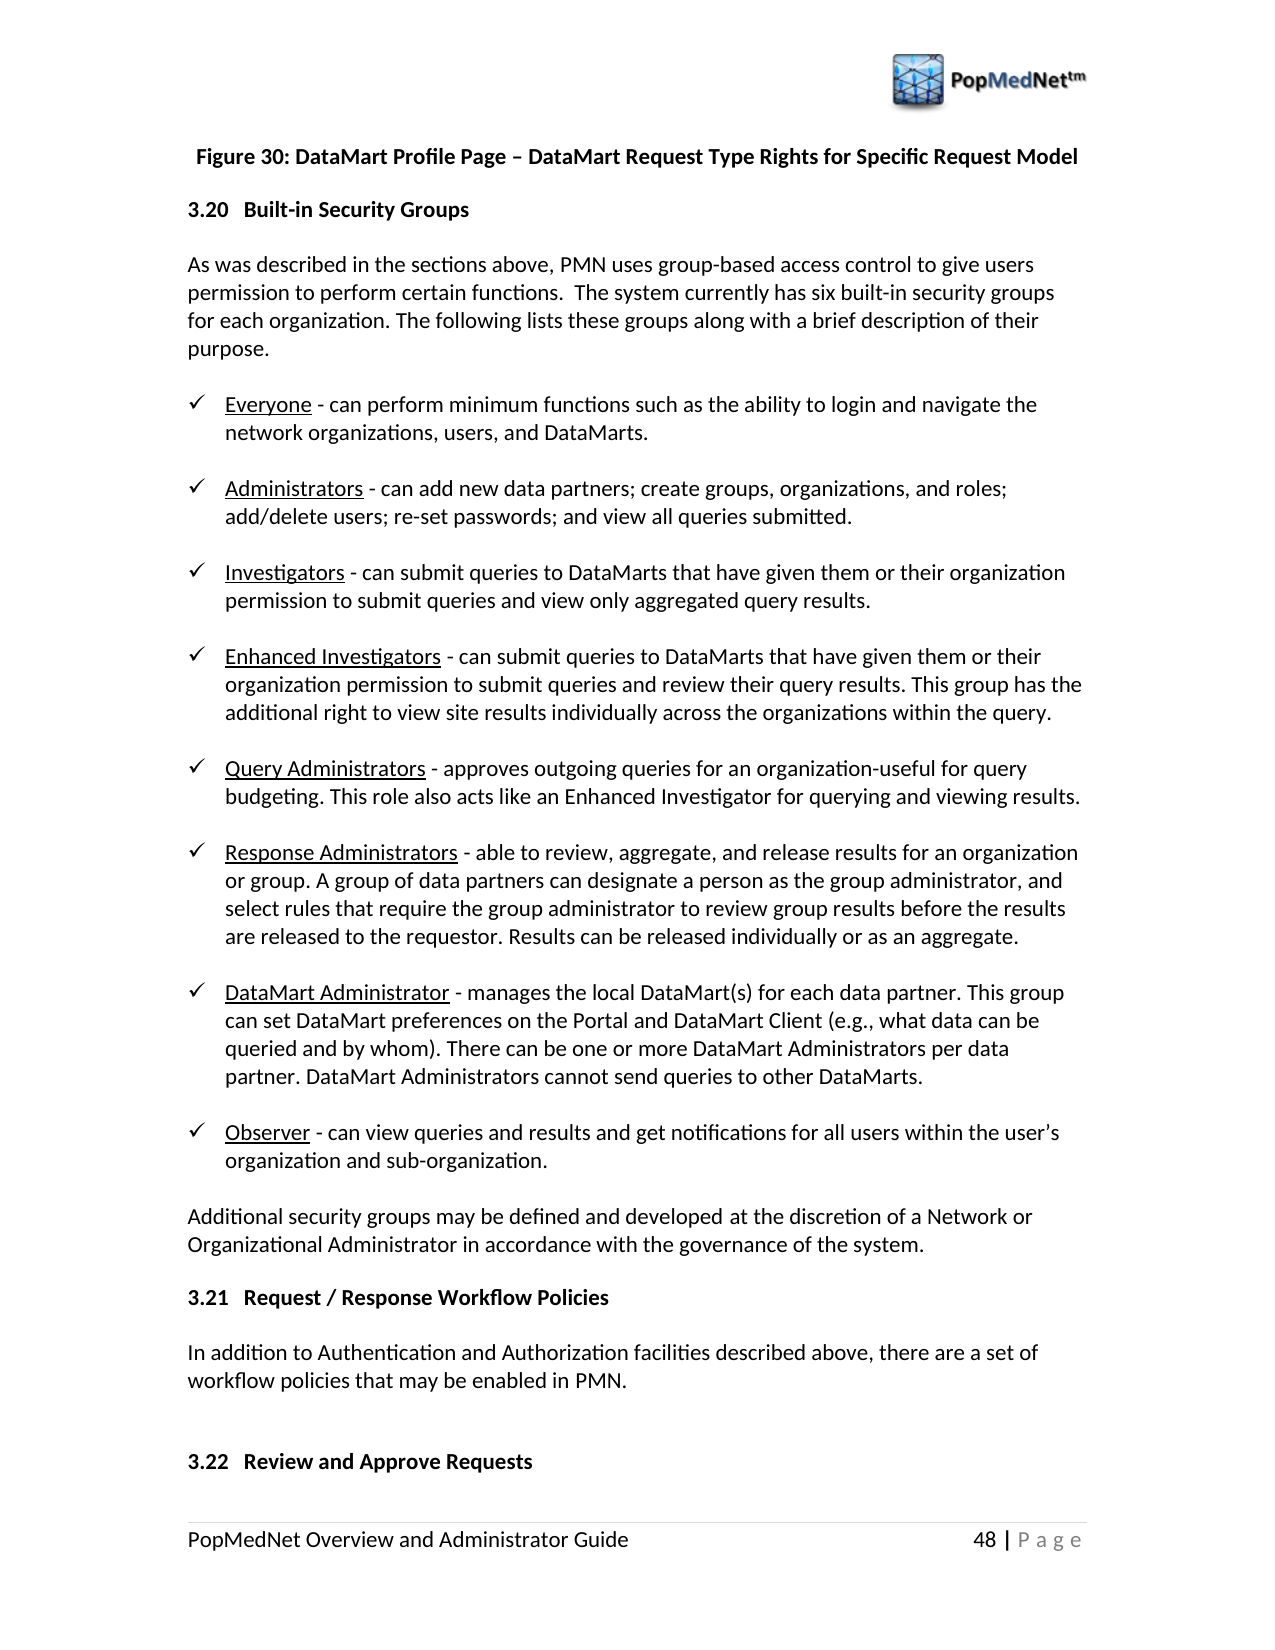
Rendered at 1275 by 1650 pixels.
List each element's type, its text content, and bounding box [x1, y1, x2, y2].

text In addition to Authentication and Authorization facilities described above, there are a set of workflow policies that may be enabled in PMN. [187, 1338, 1087, 1394]
subtitle Request / Response Workflow Policies [187, 1283, 1087, 1311]
list Query Administrators - approves outgoing queries for an organization-useful for query budgeting. This role also acts like an Enhanced Investigator for querying and viewing results. [187, 754, 1087, 810]
list Investigators - can submit queries to DataMarts that have given them or their organization permission to submit queries and view only aggregated query results. [187, 558, 1087, 614]
list Administrators - can add new data partners; create groups, organizations, and roles; add/delete users; re-set passwords; and view all queries submitted. [187, 474, 1087, 530]
picture [886, 54, 1088, 115]
list Response Administrators - able to review, aggregate, and release results for an organization or group. A group of data partners can designate a person as the group administrator, and select rules that require the group administrator to review group results before the results are released to the requestor. Results can be released individually or as an aggregate. [187, 838, 1087, 950]
text Additional security groups may be defined and developed at the discretion of a Network or Organizational Administrator in accordance with the governance of the system. [187, 1202, 1087, 1258]
subtitle Review and Approve Requests [187, 1447, 1087, 1475]
list DataMart Administrator - manages the local DataMart(s) for each data partner. This group can set DataMart preferences on the Portal and DataMart Client (e.g., what data can be queried and by whom). There can be one or more DataMart Administrators per data partner. DataMart Administrators cannot send queries to other DataMarts. [187, 978, 1087, 1090]
text As was described in the sections above, PMN uses group-based access control to give users permission to perform certain functions. The system currently has six built-in security groups for each organization. The following lists these groups along with a brief description of their purpose. [187, 250, 1087, 362]
subtitle Built-in Security Groups [187, 195, 1087, 223]
list Everyone - can perform minimum functions such as the ability to login and navigate the network organizations, users, and DataMarts. [187, 390, 1087, 446]
list Observer - can view queries and results and get notifications for all users within the user’s organization and sub-organization. [187, 1118, 1087, 1174]
list Enhanced Investigators - can submit queries to DataMarts that have given them or their organization permission to submit queries and review their query results. This group has the additional right to view site results individually across the organizations within the query. [187, 642, 1087, 726]
